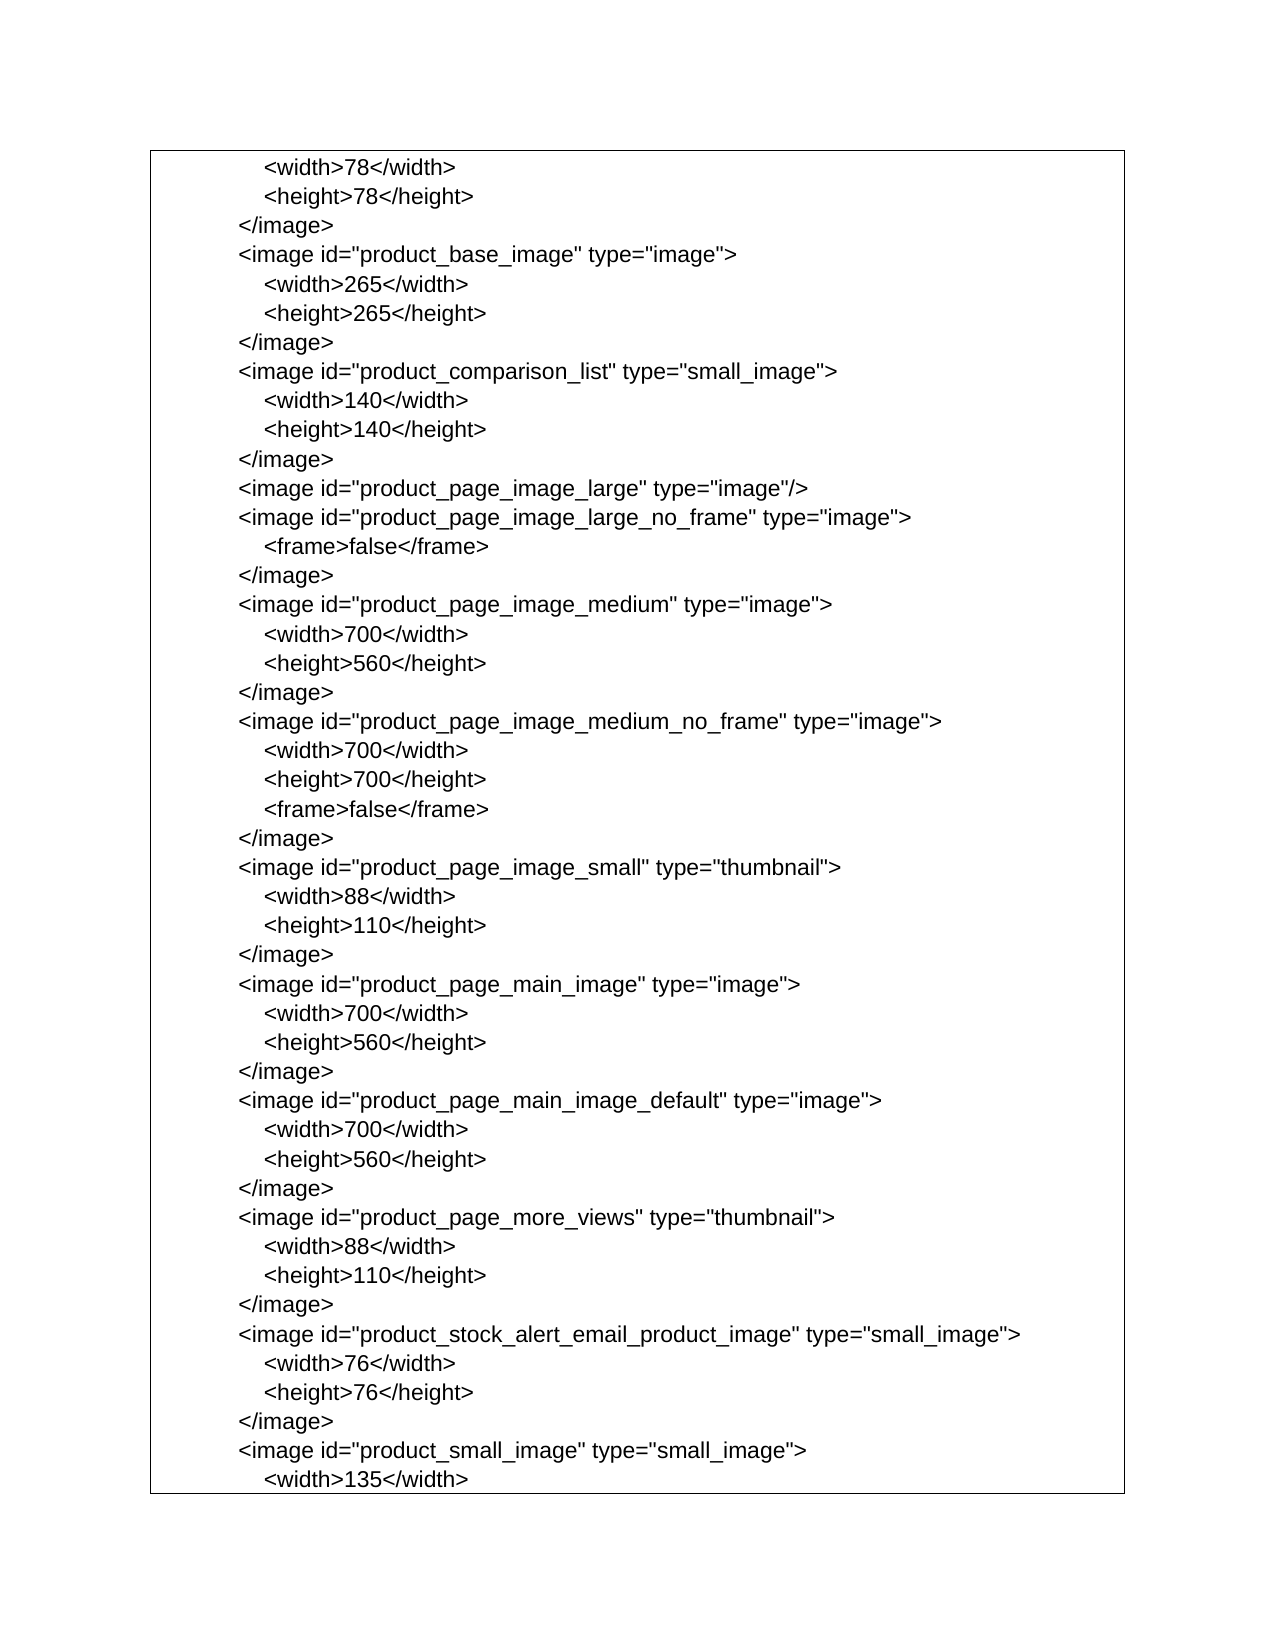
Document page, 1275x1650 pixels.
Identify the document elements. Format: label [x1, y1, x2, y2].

table_header [151, 151, 1124, 1493]
